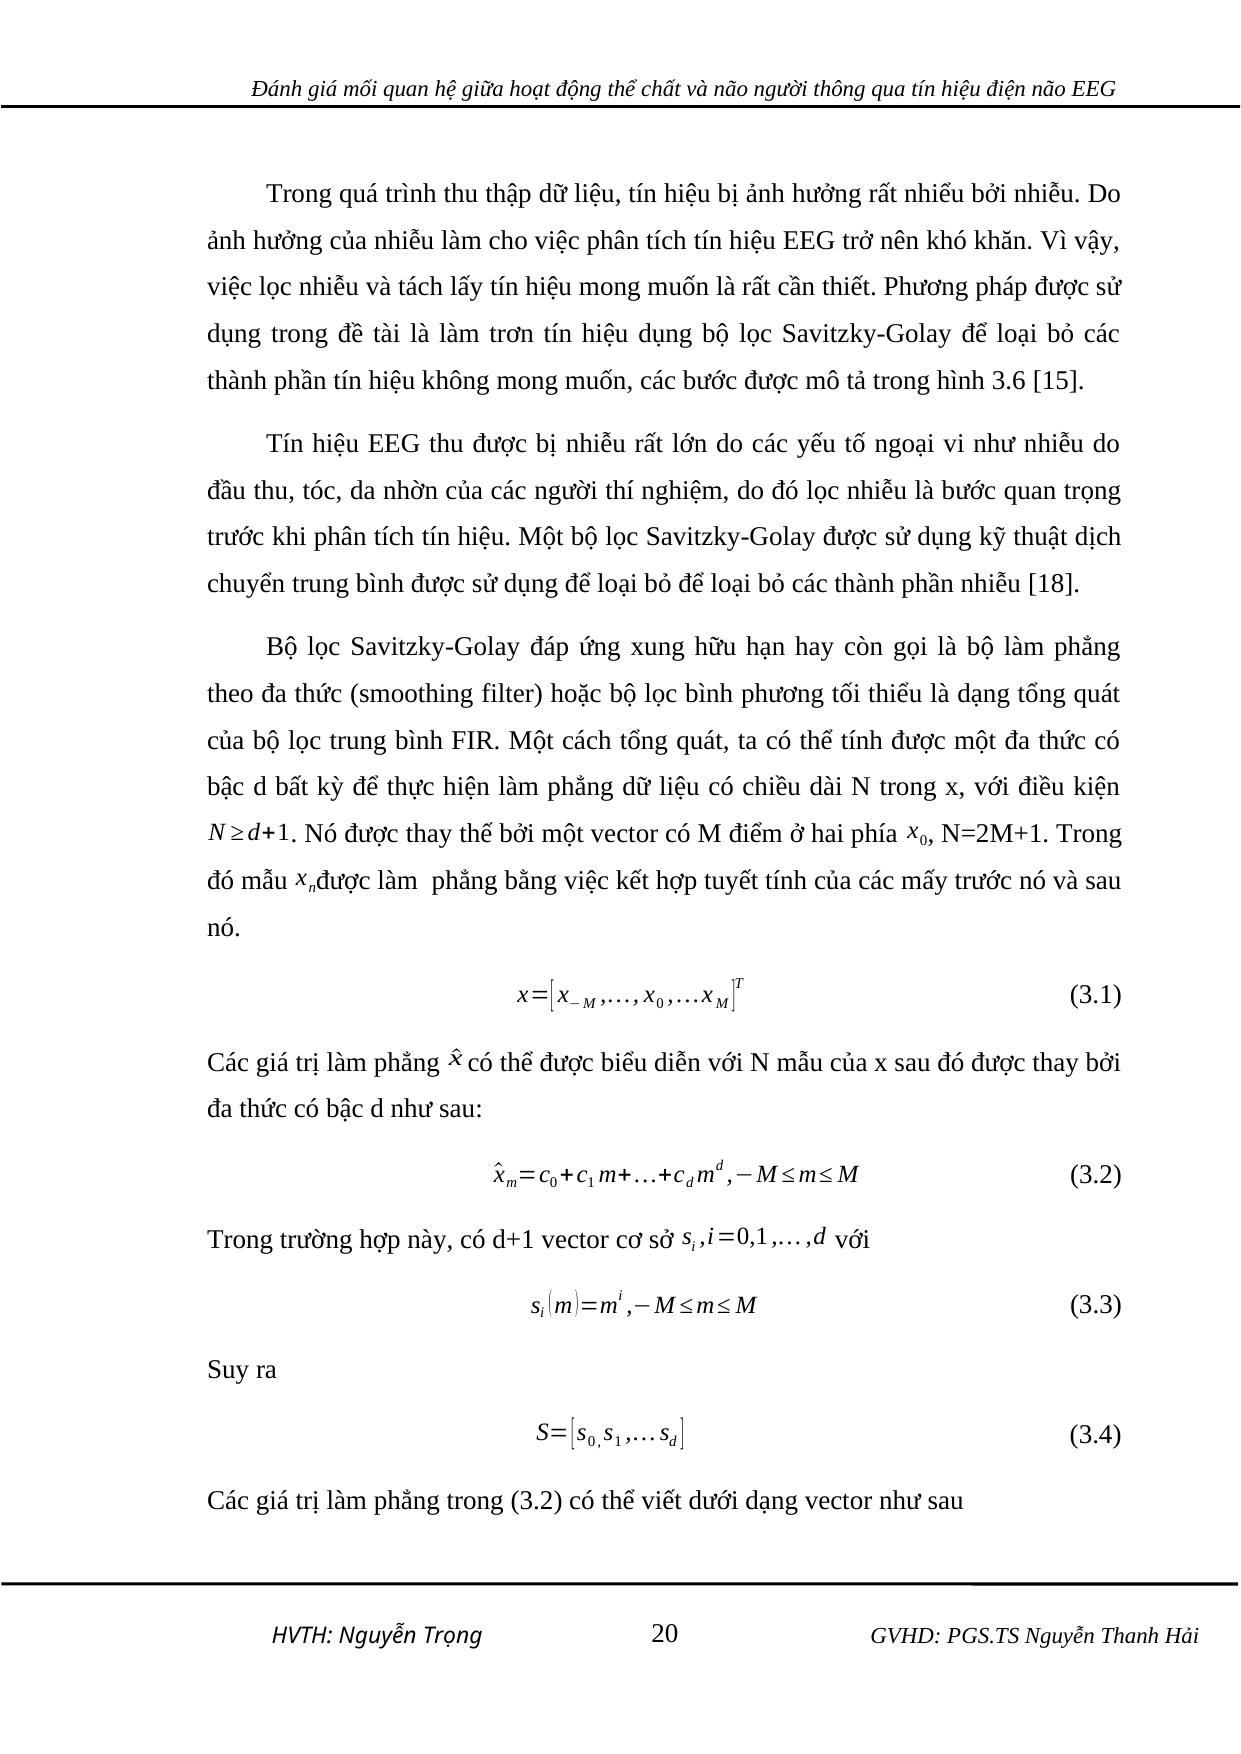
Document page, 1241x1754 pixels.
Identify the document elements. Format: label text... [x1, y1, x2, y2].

text Các giá trị làm phẳng trong (3.2) có thể viết dưới dạng vector như sau [207, 1484, 1122, 1515]
text Các giá trị làm phẳng có thể được biểu diễn với N mẫu của x sau đó được thay bởi đa thức có bậc d như sau: [207, 1046, 1122, 1124]
text (3.1) [207, 974, 1122, 1013]
text Trong quá trình thu thập dữ liệu, tín hiệu bị ảnh hưởng rất nhiểu bởi nhiễu. Do ảnh hưởng của nhiễu làm cho việc phân tích tín hiệu EEG trở nên khó khăn. Vì vậy, việc lọc nhiễu và tách lấy tín hiệu mong muốn là rất cần thiết. Phương pháp được sử dụng trong đề tài là làm trơn tín hiệu dụng bộ lọc Savitzky-Golay để loại bỏ các thành phần tín hiệu không mong muốn, các bước được mô tả trong hình 3.6 . [207, 177, 1122, 395]
text Tín hiệu EEG thu được bị nhiễu rất lớn do các yếu tố ngoại vi như nhiễu do đầu thu, tóc, da nhờn của các người thí nghiệm, do đó lọc nhiễu là bước quan trọng trước khi phân tích tín hiệu. Một bộ lọc Savitzky-Golay được sử dụng kỹ thuật dịch chuyển trung bình được sử dụng để loại bỏ để loại bỏ các thành phần nhiễu. [207, 427, 1122, 598]
text (3.4) [207, 1417, 1122, 1452]
text (3.3) [207, 1287, 1122, 1321]
text Suy ra [207, 1354, 1122, 1385]
text (3.2) [207, 1156, 1122, 1191]
text Bộ lọc Savitzky-Golay đáp ứng xung hữu hạn hay còn gọi là bộ làm phẳng theo đa thức (smoothing filter) hoặc bộ lọc bình phương tối thiểu là dạng tổng quát của bộ lọc trung bình FIR. Một cách tổng quát, ta có thể tính được một đa thức có bậc d bất kỳ để thực hiện làm phẳng dữ liệu có chiều dài N trong x, với điều kiện . Nó được thay thế bởi một vector có M điểm ở hai phía , N=2M+1. Trong đó mẫu được làm phẳng bằng việc kết hợp tuyết tính của các mấy trước nó và sau nó. [207, 631, 1122, 942]
text Trong trường hợp này, có d+1 vector cơ sở với [207, 1223, 1122, 1254]
